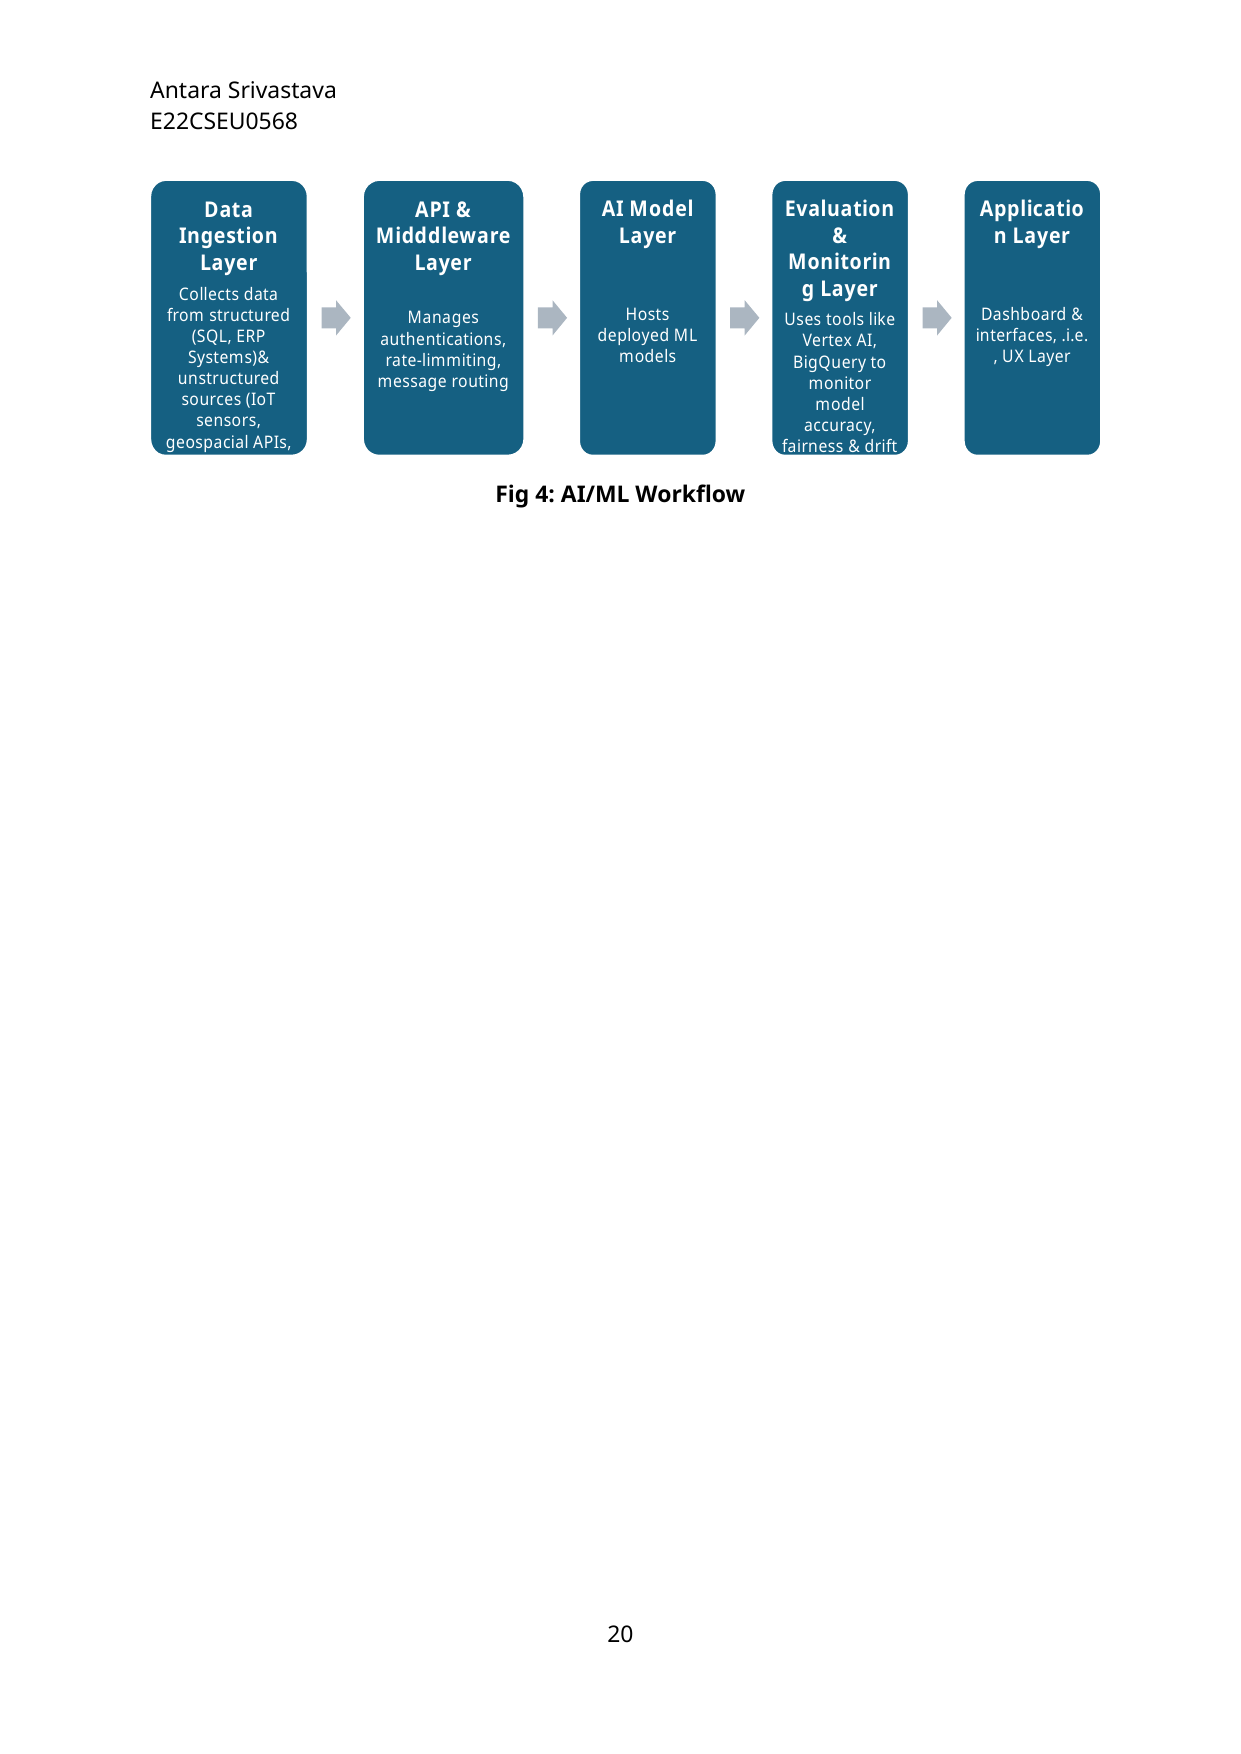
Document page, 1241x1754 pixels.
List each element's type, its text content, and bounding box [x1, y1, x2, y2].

text Fig 4: AI/ML Workflow [150, 150, 1090, 509]
